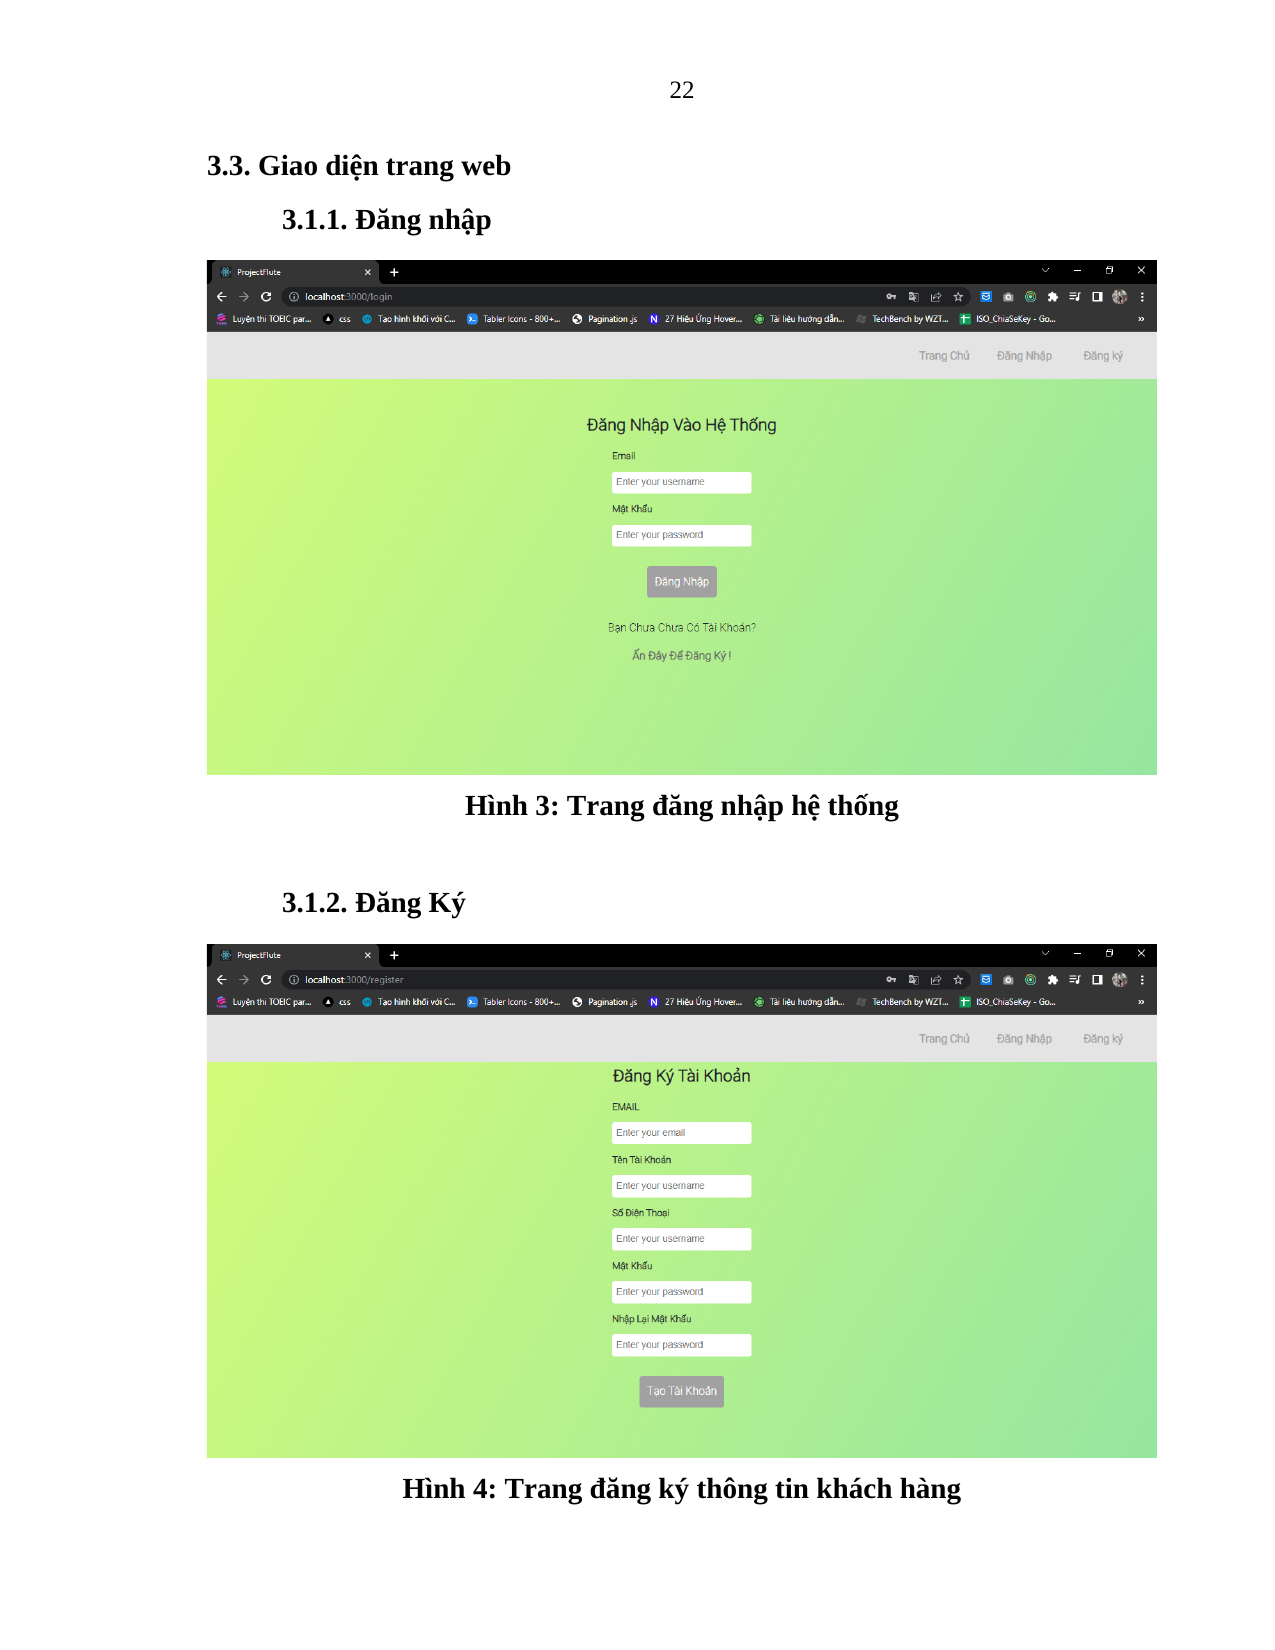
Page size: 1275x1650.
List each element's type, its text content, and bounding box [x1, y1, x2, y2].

subtitle 3.1.1. Đăng nhập [207, 202, 1157, 236]
subtitle 3.1.2. Đăng Ký [207, 885, 1157, 919]
subtitle 3.3. Giao diện trang web [207, 148, 1157, 181]
picture [206, 260, 1157, 775]
picture [206, 944, 1157, 1458]
